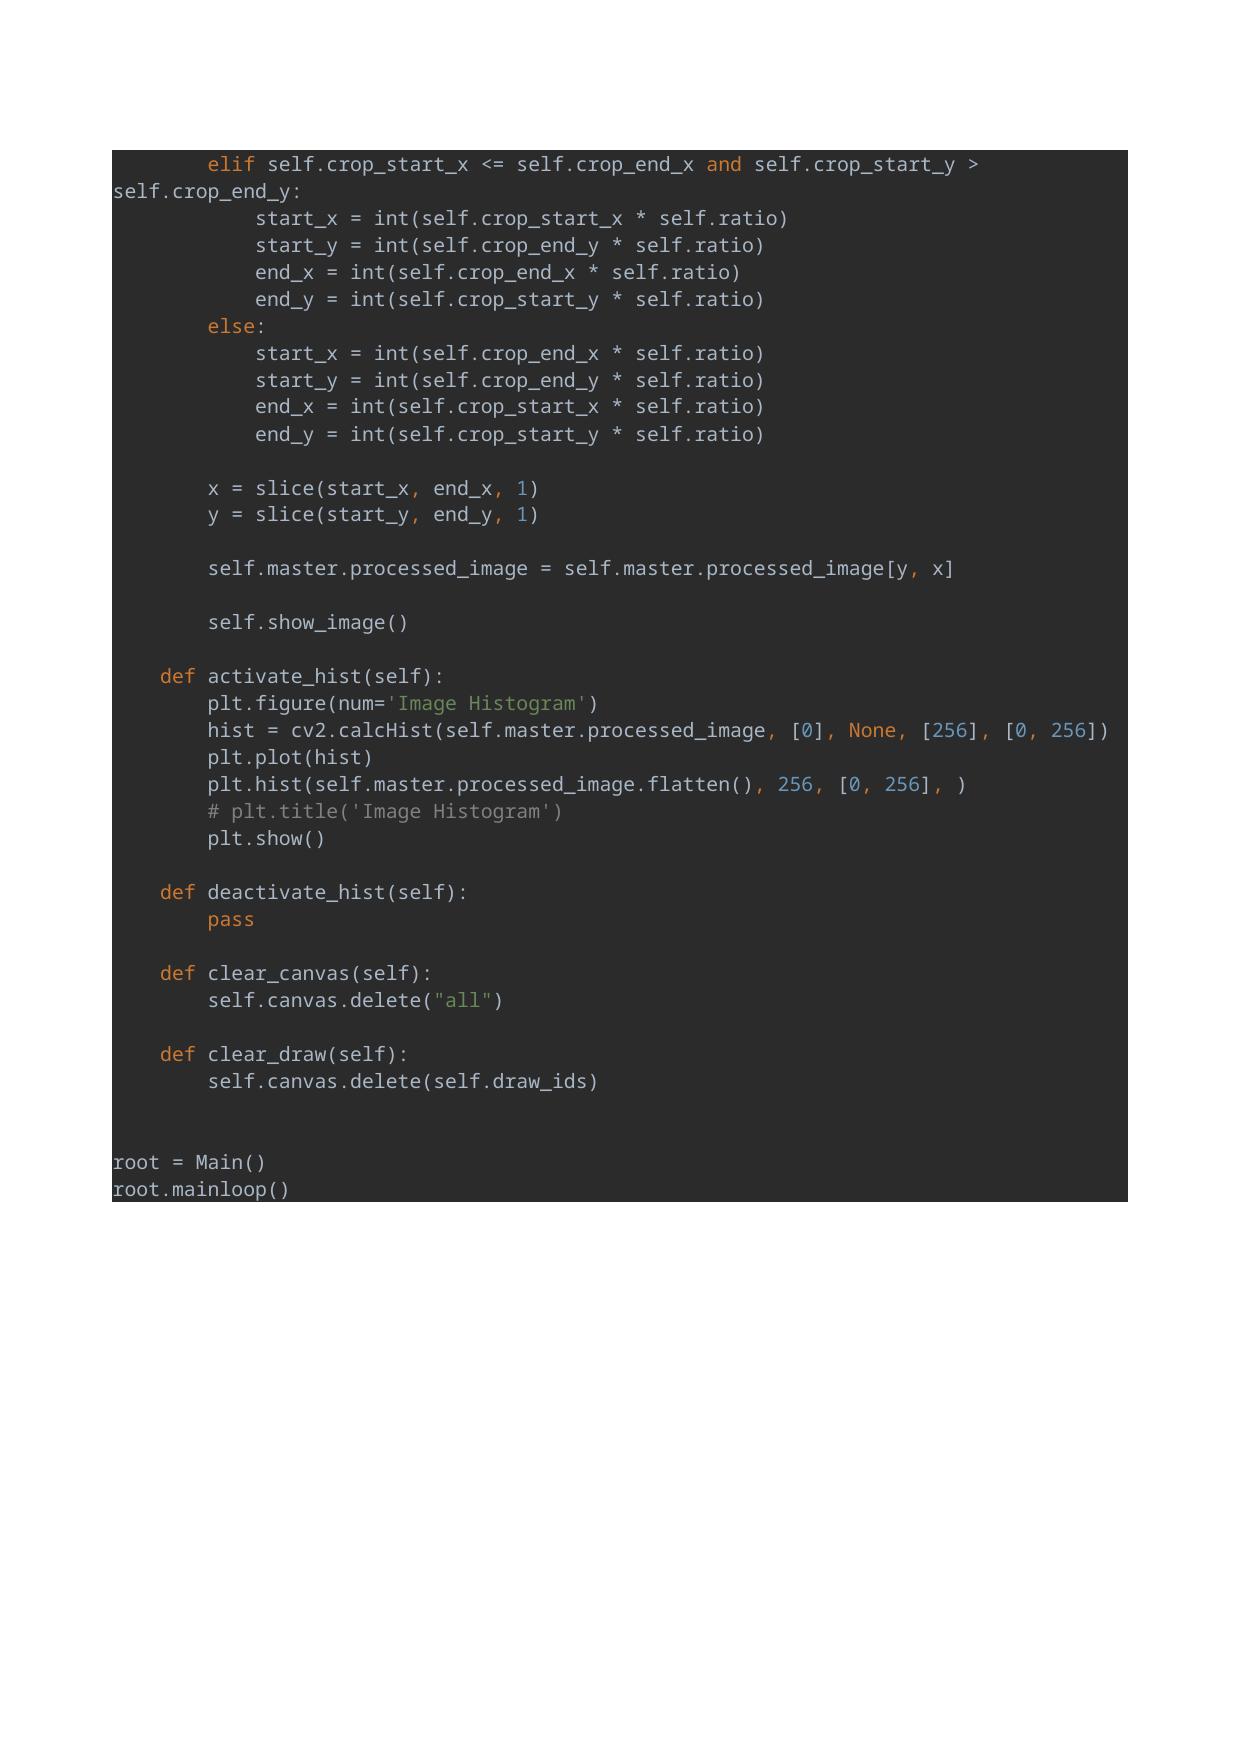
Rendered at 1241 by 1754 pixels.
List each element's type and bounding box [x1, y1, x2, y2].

text [112, 150, 1128, 1202]
